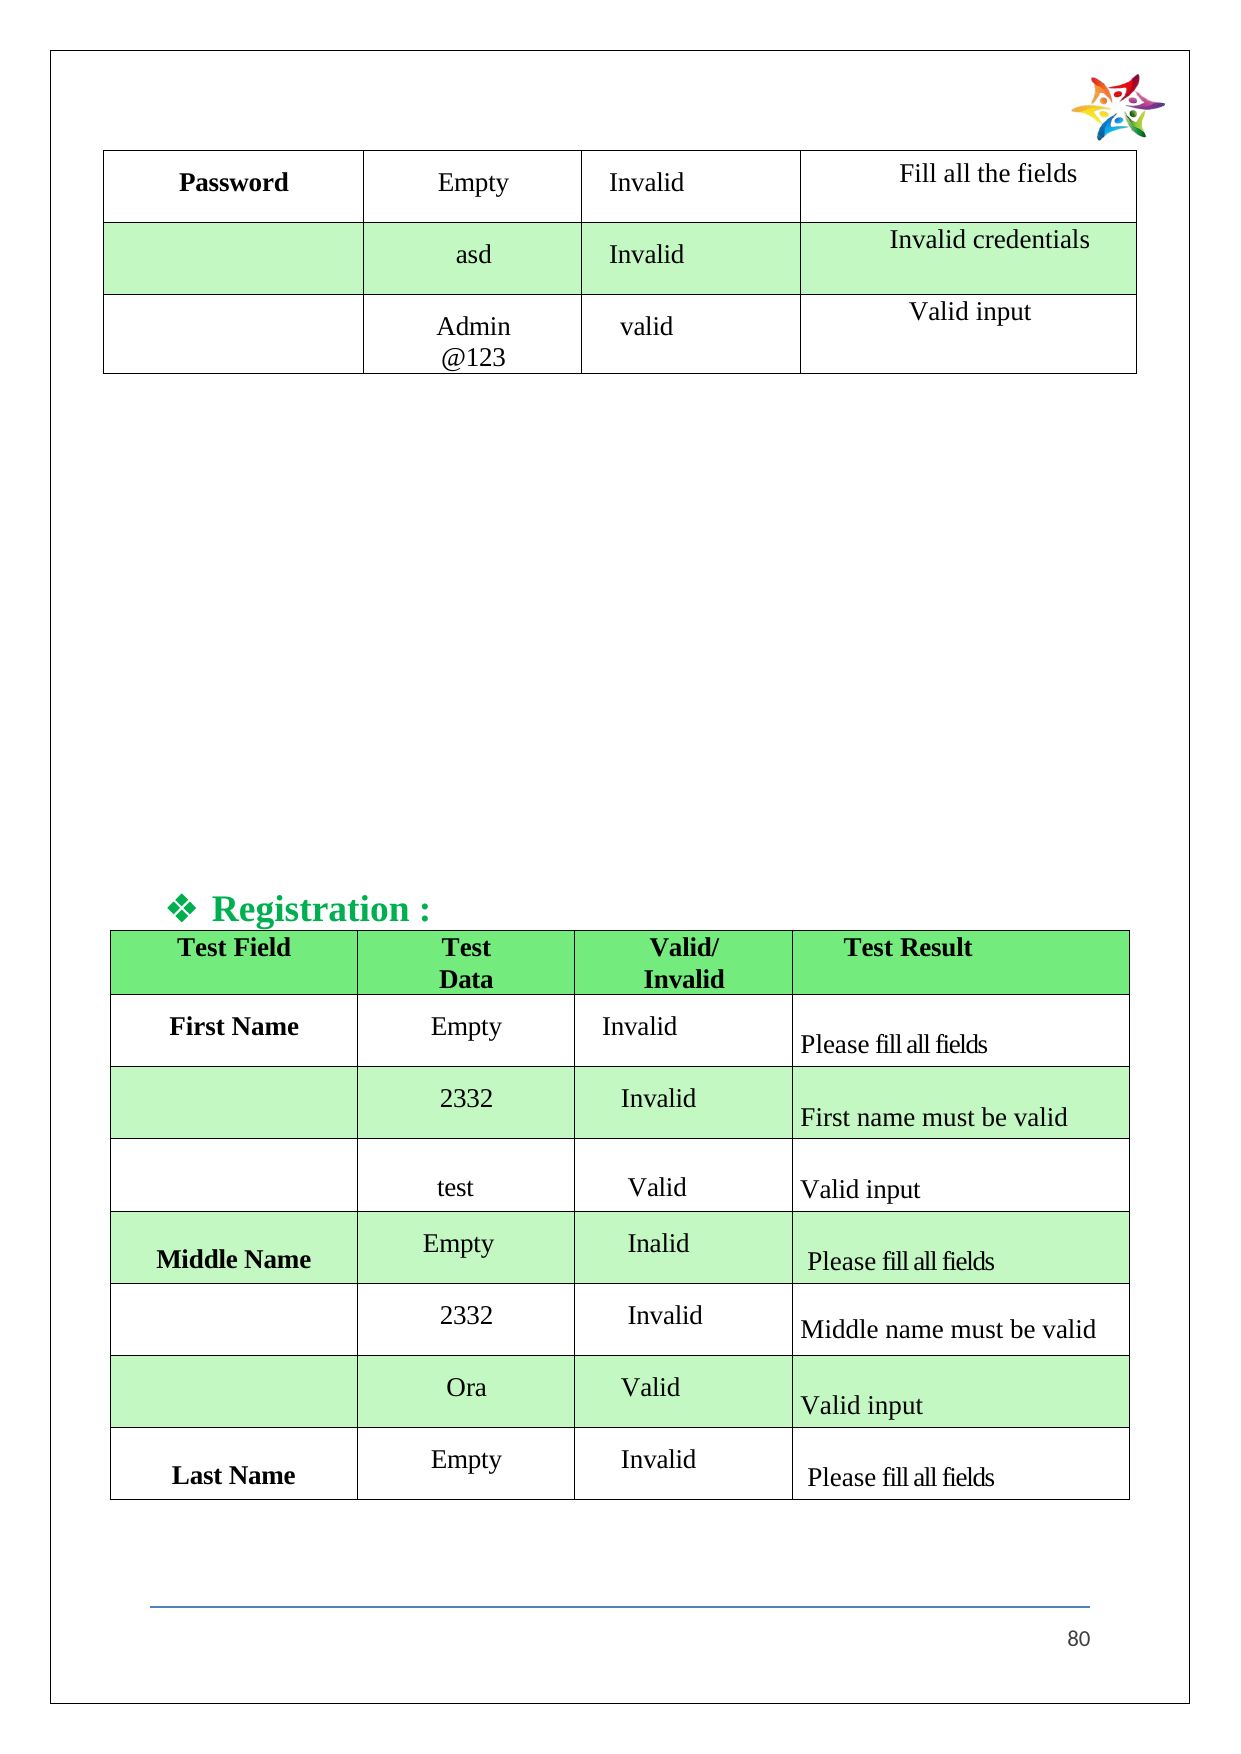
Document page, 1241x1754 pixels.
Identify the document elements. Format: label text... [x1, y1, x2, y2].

table_cell valid [582, 295, 800, 373]
table_cell 2332 [358, 1284, 574, 1355]
table_cell Invalid [575, 1428, 792, 1499]
table_cell Please fill all fields [793, 995, 1129, 1066]
table_cell Admin@123 [364, 295, 581, 373]
table_cell Password [104, 151, 363, 222]
table_cell Valid [575, 1356, 792, 1427]
table_cell Last Name [111, 1428, 357, 1499]
table_cell Empty [364, 151, 581, 222]
list Registration : [165, 886, 1090, 929]
table_cell asd [364, 223, 581, 294]
table_cell Please fill all fields [793, 1212, 1129, 1283]
table_cell Invalid credentials [801, 223, 1136, 294]
table_cell 2332 [358, 1067, 574, 1138]
table_header Valid/Invalid [575, 931, 792, 994]
table_cell [111, 1356, 357, 1427]
table_cell Inalid [575, 1212, 792, 1283]
table_cell Invalid [582, 151, 800, 222]
table_cell Invalid [575, 1284, 792, 1355]
table_cell Empty [358, 995, 574, 1066]
table_cell First Name [111, 995, 357, 1066]
table_cell [111, 1284, 357, 1355]
table_cell [111, 1067, 357, 1138]
table_cell Invalid [575, 995, 792, 1066]
table_header Test Data [358, 931, 574, 994]
table_cell Please fill all fields [793, 1428, 1129, 1499]
table_cell Valid input [801, 295, 1136, 373]
table_header Test Result [793, 931, 1129, 994]
table_cell [104, 295, 363, 373]
table_cell Empty [358, 1212, 574, 1283]
table_cell Middle Name [111, 1212, 357, 1283]
table_cell Valid input [793, 1356, 1129, 1427]
picture [1059, 59, 1177, 155]
table_cell First name must be valid [793, 1067, 1129, 1138]
table_cell [104, 223, 363, 294]
table_cell Valid [575, 1139, 792, 1211]
table_header Test Field [111, 931, 357, 994]
table_cell Empty [358, 1428, 574, 1499]
table_cell Middle name must be valid [793, 1284, 1129, 1355]
table_cell test [358, 1139, 574, 1211]
table_cell Invalid [575, 1067, 792, 1138]
table_cell Invalid [582, 223, 800, 294]
table_cell Fill all the fields [801, 151, 1136, 222]
table_cell Valid input [793, 1139, 1129, 1211]
table_cell [111, 1139, 357, 1211]
table_cell Ora [358, 1356, 574, 1427]
